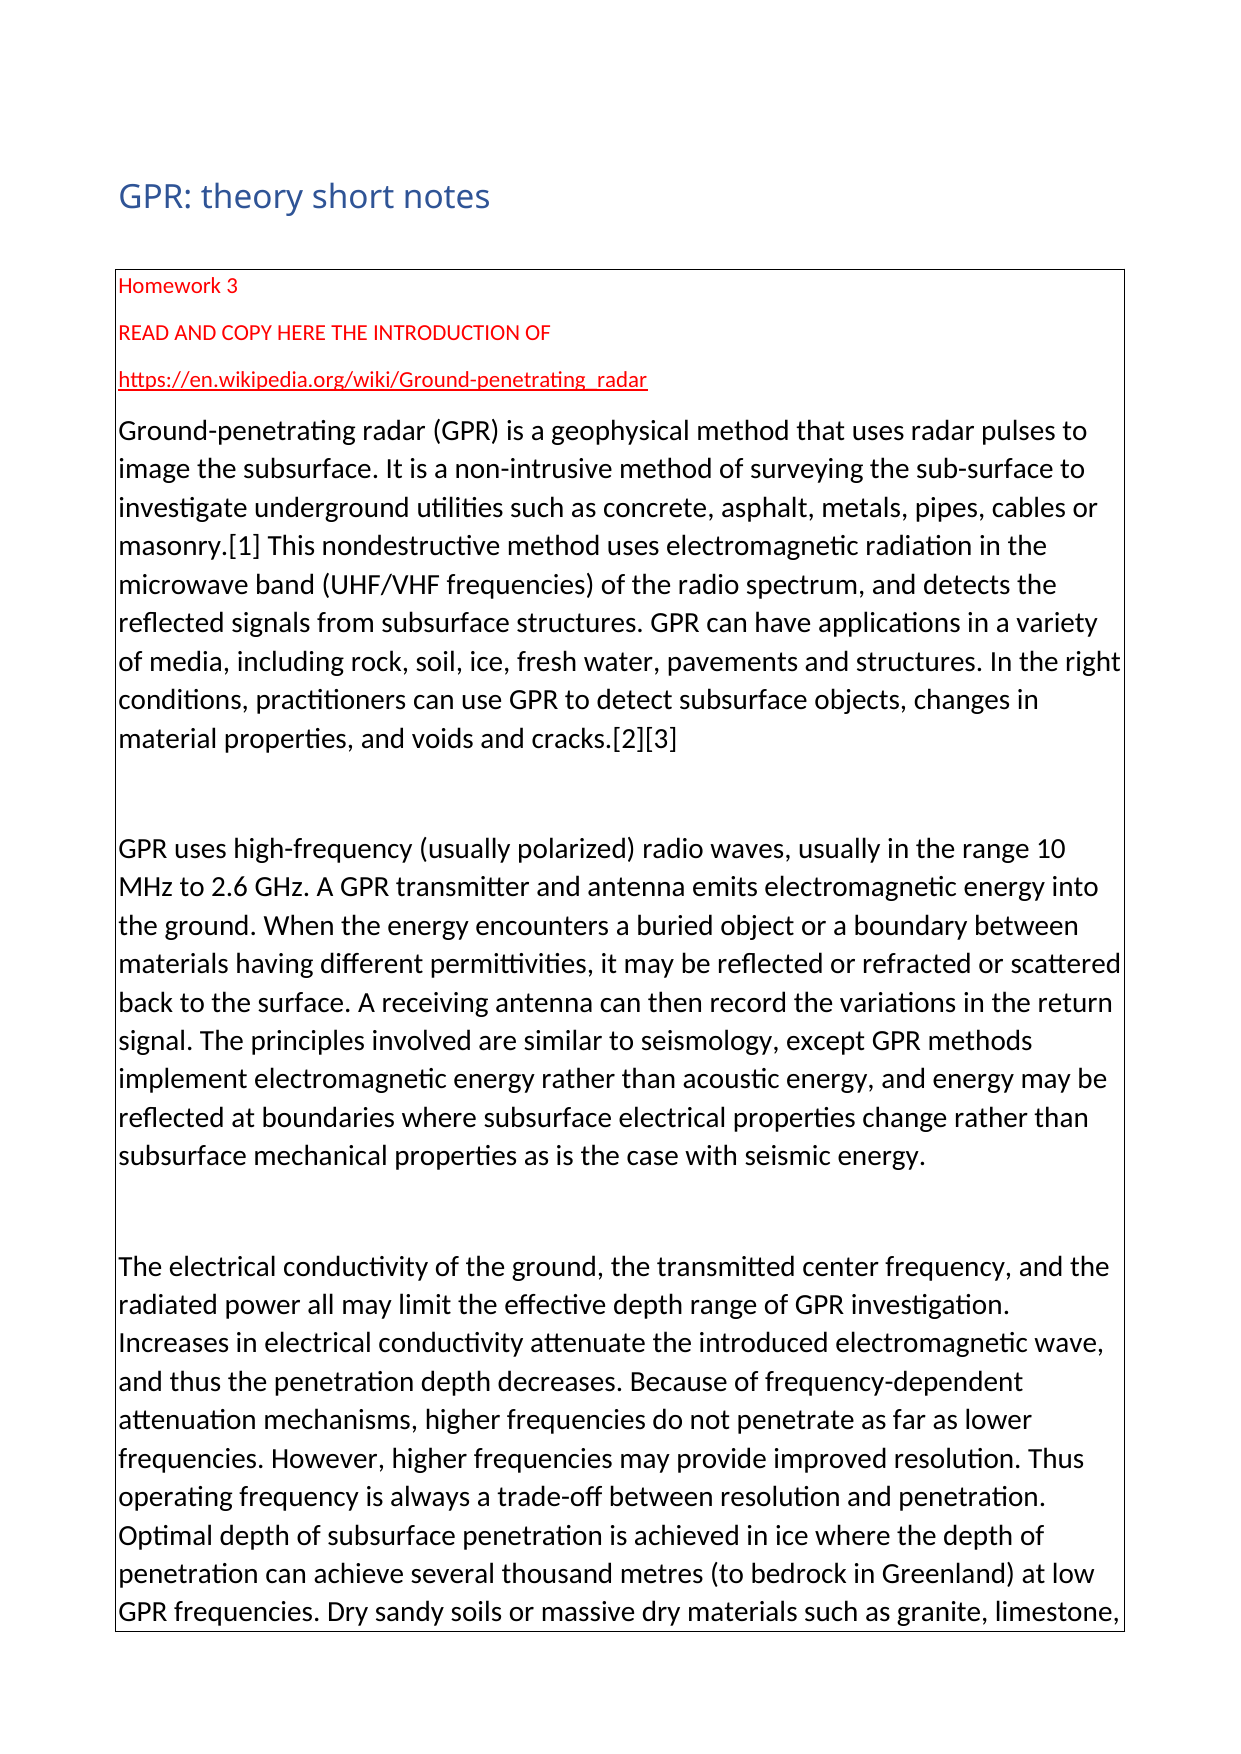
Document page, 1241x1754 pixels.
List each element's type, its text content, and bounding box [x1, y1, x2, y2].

text Ground-penetrating radar (GPR) is a geophysical method that uses radar pulses to image the subsurface. It is a non-intrusive method of surveying the sub-surface to investigate underground utilities such as concrete, asphalt, metals, pipes, cables or masonry.[1] This nondestructive method uses electromagnetic radiation in the microwave band (UHF/VHF frequencies) of the radio spectrum, and detects the reflected signals from subsurface structures. GPR can have applications in a variety of media, including rock, soil, ice, fresh water, pavements and structures. In the right conditions, practitioners can use GPR to detect subsurface objects, changes in material properties, and voids and cracks.[2][3] [116, 409, 1124, 755]
text Homework 3 [116, 270, 1124, 299]
text https://en.wikipedia.org/wiki/Ground-penetrating_radar [116, 362, 1124, 393]
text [116, 1244, 1124, 1631]
subtitle GPR: theory short notes [118, 173, 1122, 218]
text GPR uses high-frequency (usually polarized) radio waves, usually in the range 10 MHz to 2.6 GHz. A GPR transmitter and antenna emits electromagnetic energy into the ground. When the energy encounters a buried object or a boundary between materials having different permittivities, it may be reflected or refracted or scattered back to the surface. A receiving antenna can then record the variations in the return signal. The principles involved are similar to seismology, except GPR methods implement electromagnetic energy rather than acoustic energy, and energy may be reflected at boundaries where subsurface electrical properties change rather than subsurface mechanical properties as is the case with seismic energy. [116, 827, 1124, 1173]
text READ AND COPY HERE THE INTRODUCTION OF [116, 315, 1124, 346]
